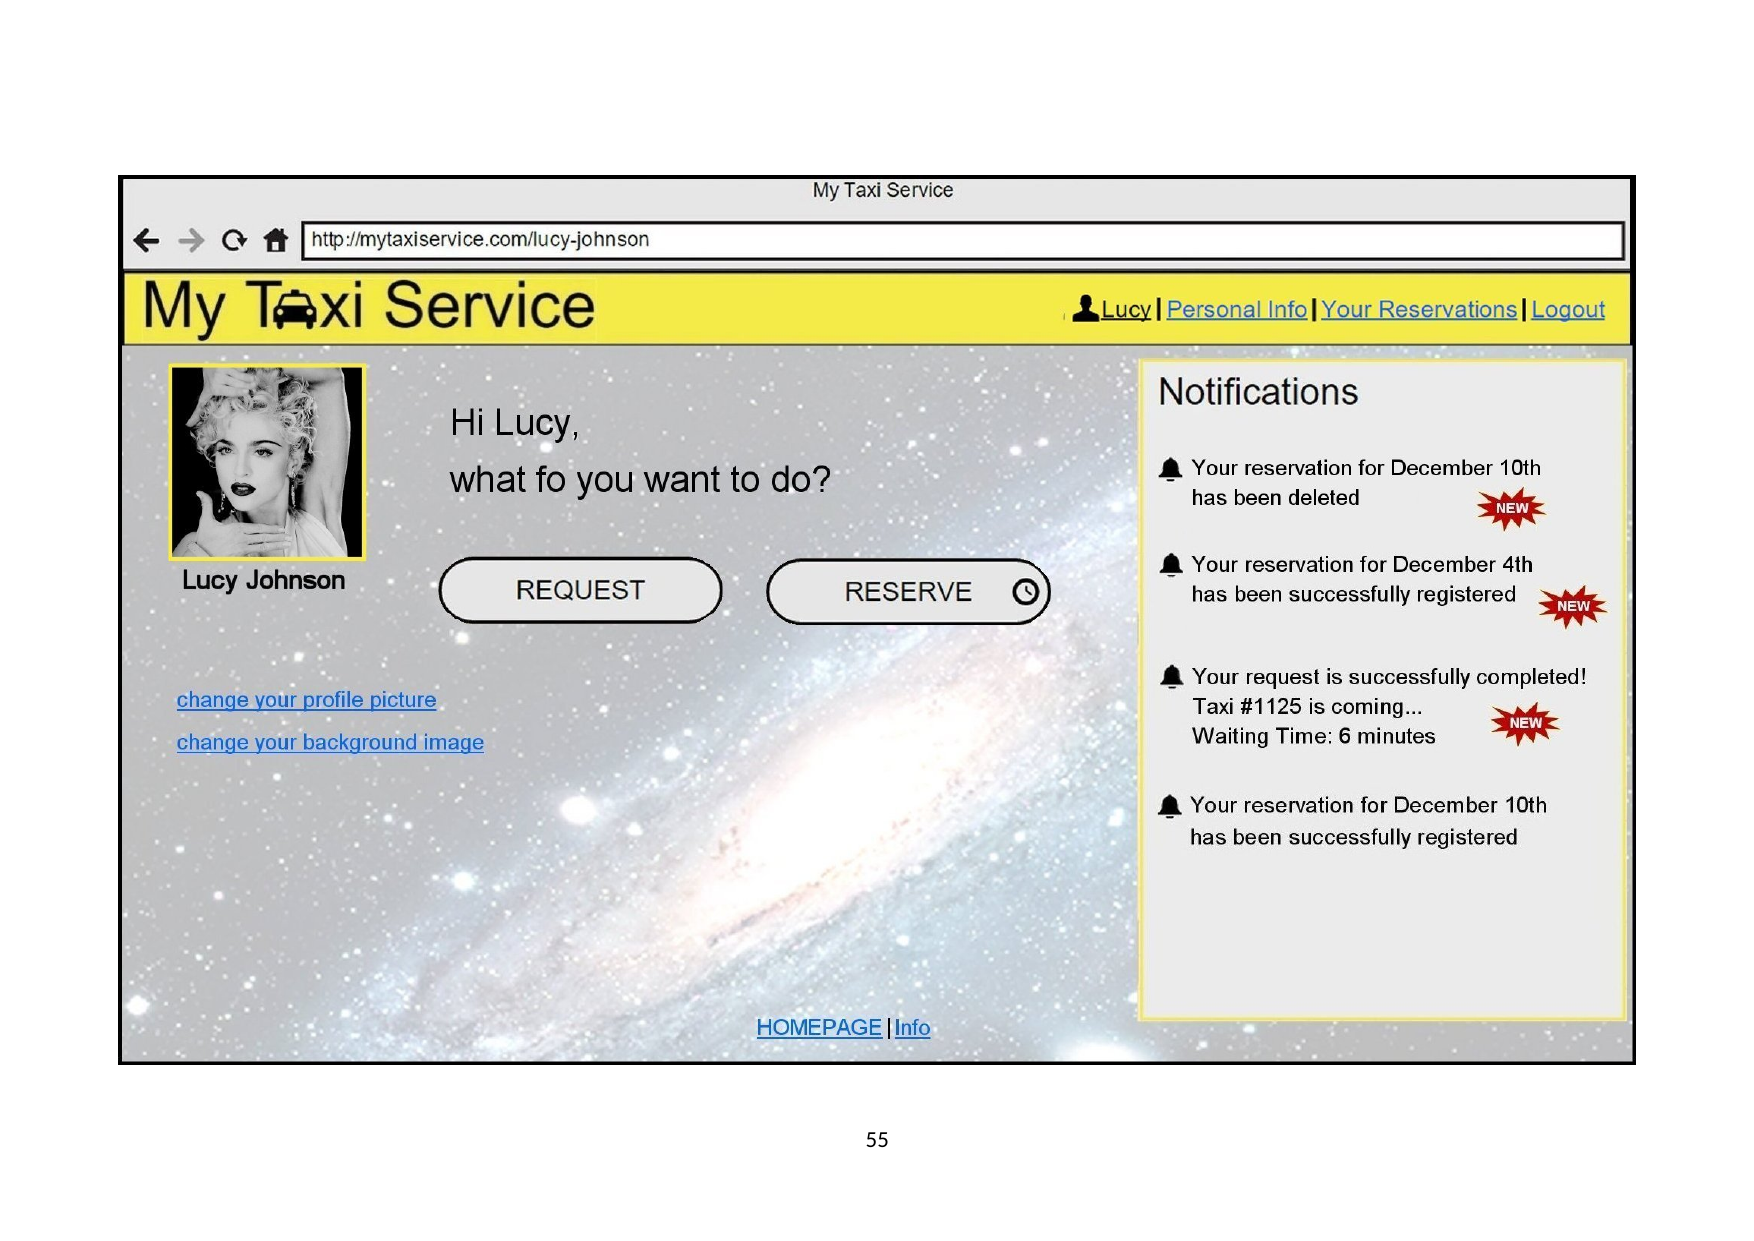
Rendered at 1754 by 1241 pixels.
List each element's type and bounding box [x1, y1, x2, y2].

picture [118, 175, 1636, 1065]
